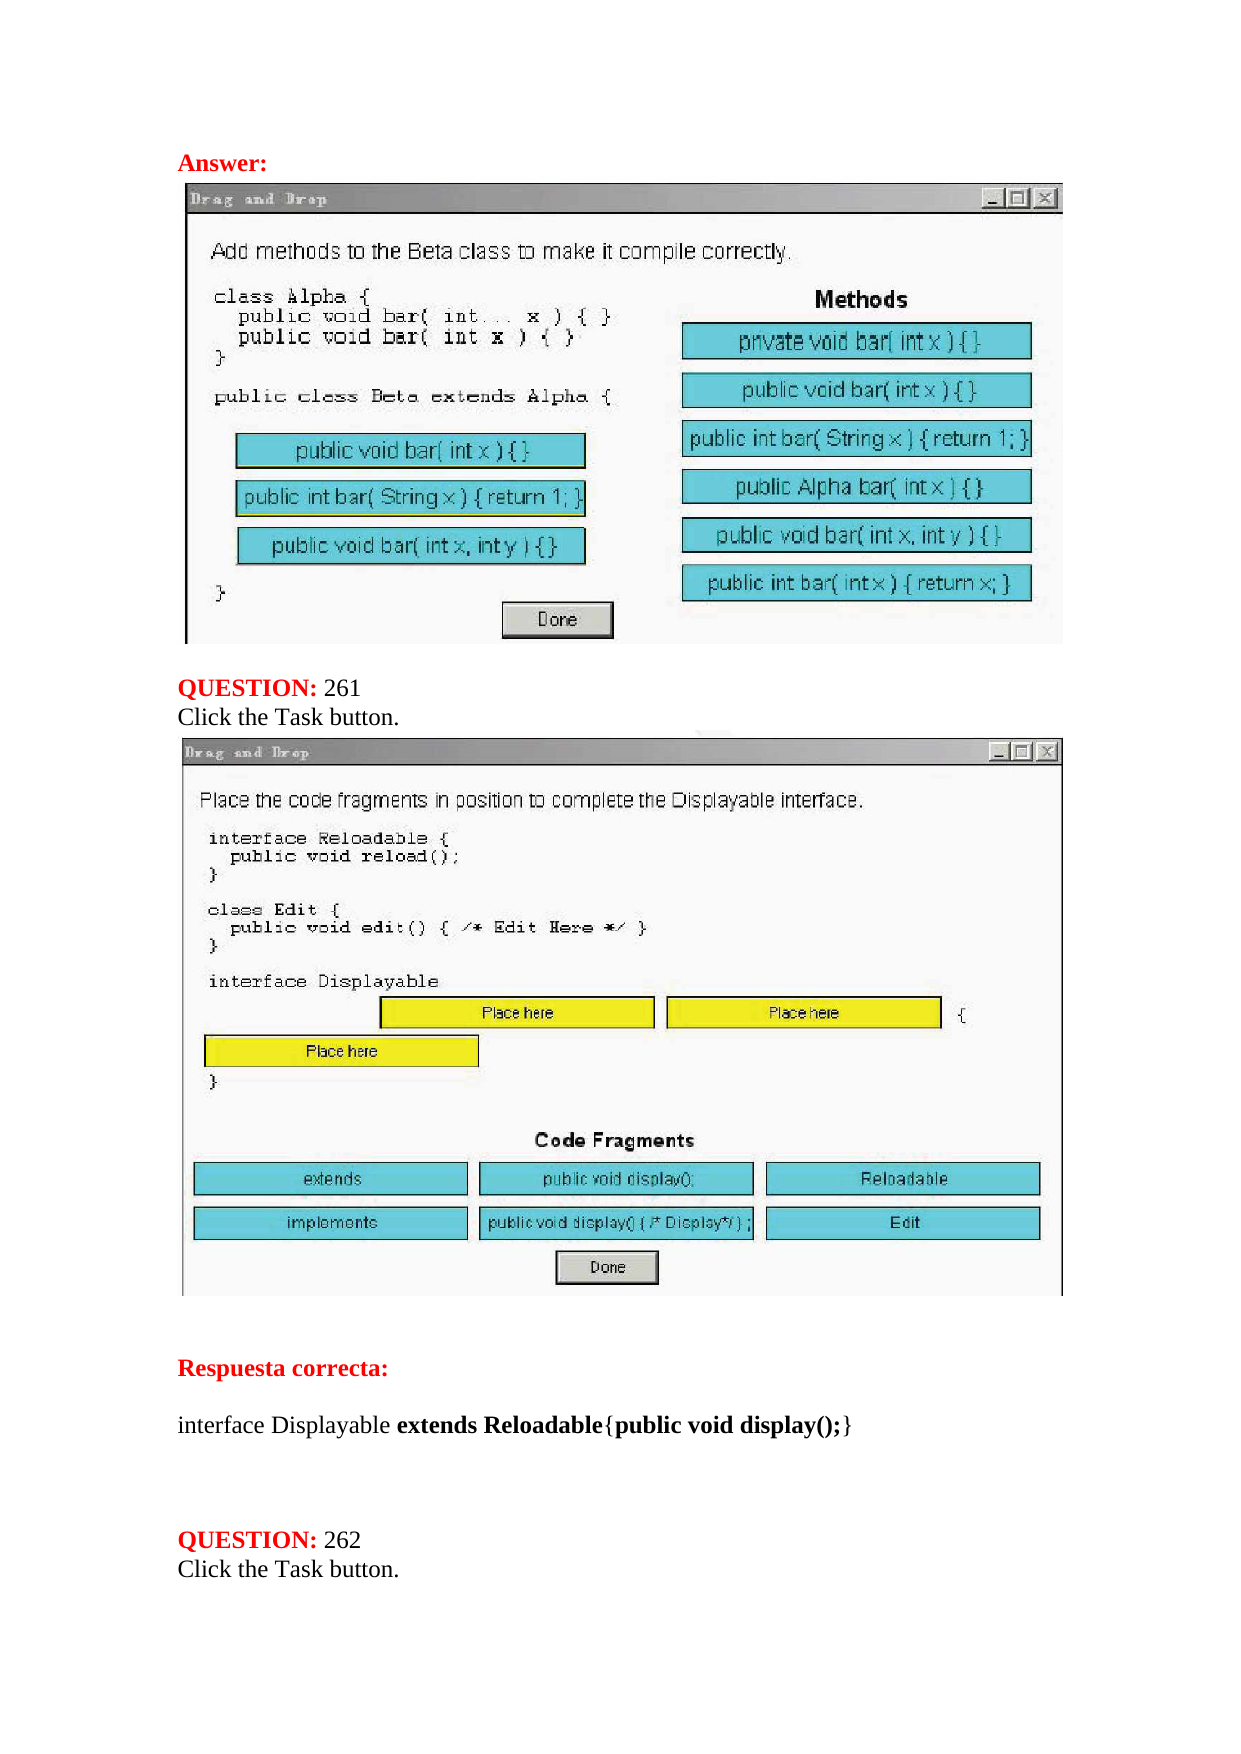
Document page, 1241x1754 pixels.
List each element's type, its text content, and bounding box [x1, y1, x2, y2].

text interface Displayable extends Reloadable{public void display();} [177, 1410, 1063, 1439]
text QUESTION: 262 [177, 1525, 1063, 1554]
text QUESTION: 261 [177, 673, 1063, 702]
text Respuesta correcta: [177, 1353, 1063, 1381]
text Click the Task button. [177, 1554, 1063, 1583]
text Answer: [177, 148, 1063, 176]
text Click the Task button. [177, 702, 1063, 730]
